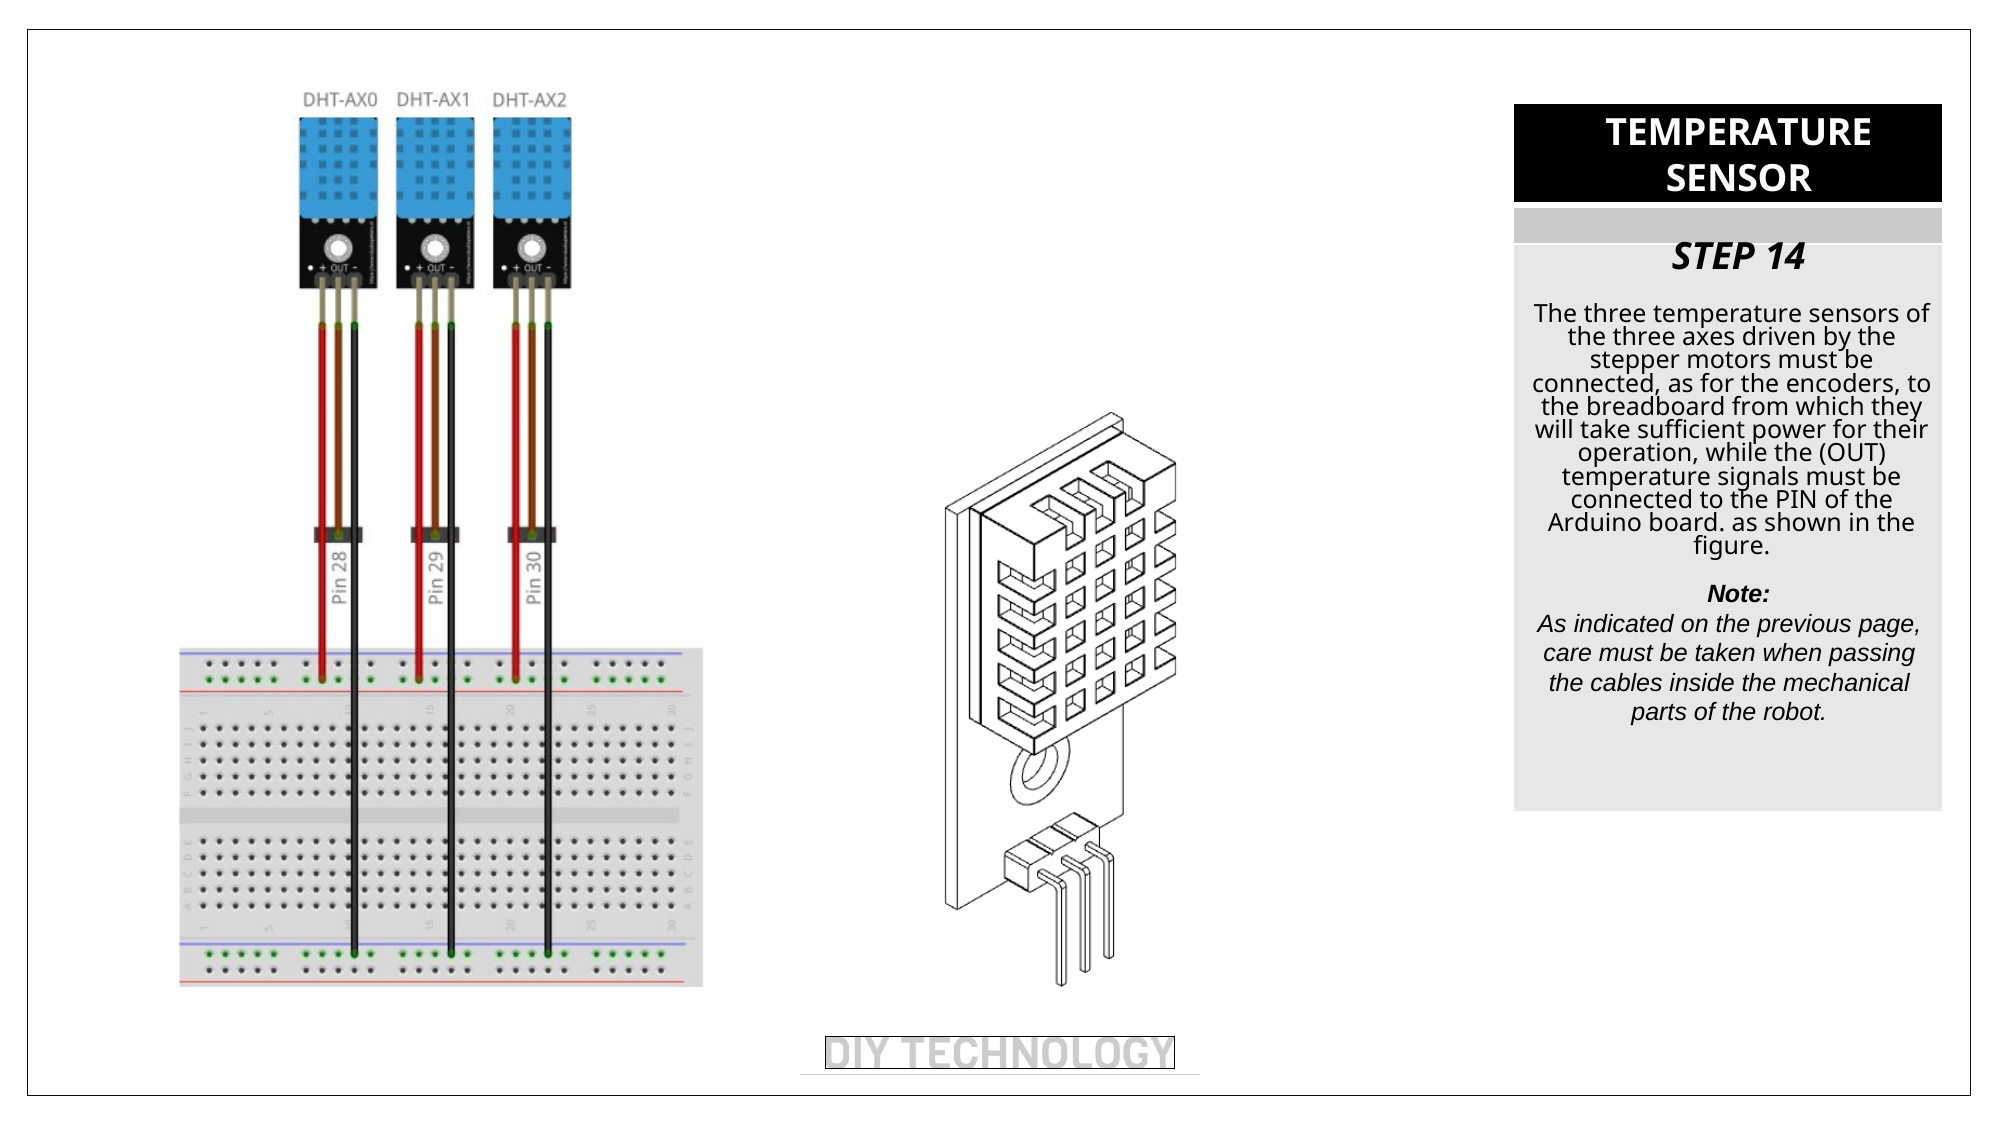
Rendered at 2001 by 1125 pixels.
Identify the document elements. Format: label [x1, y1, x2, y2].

picture [826, 1037, 1174, 1068]
picture [179, 92, 704, 987]
picture [944, 412, 1177, 987]
